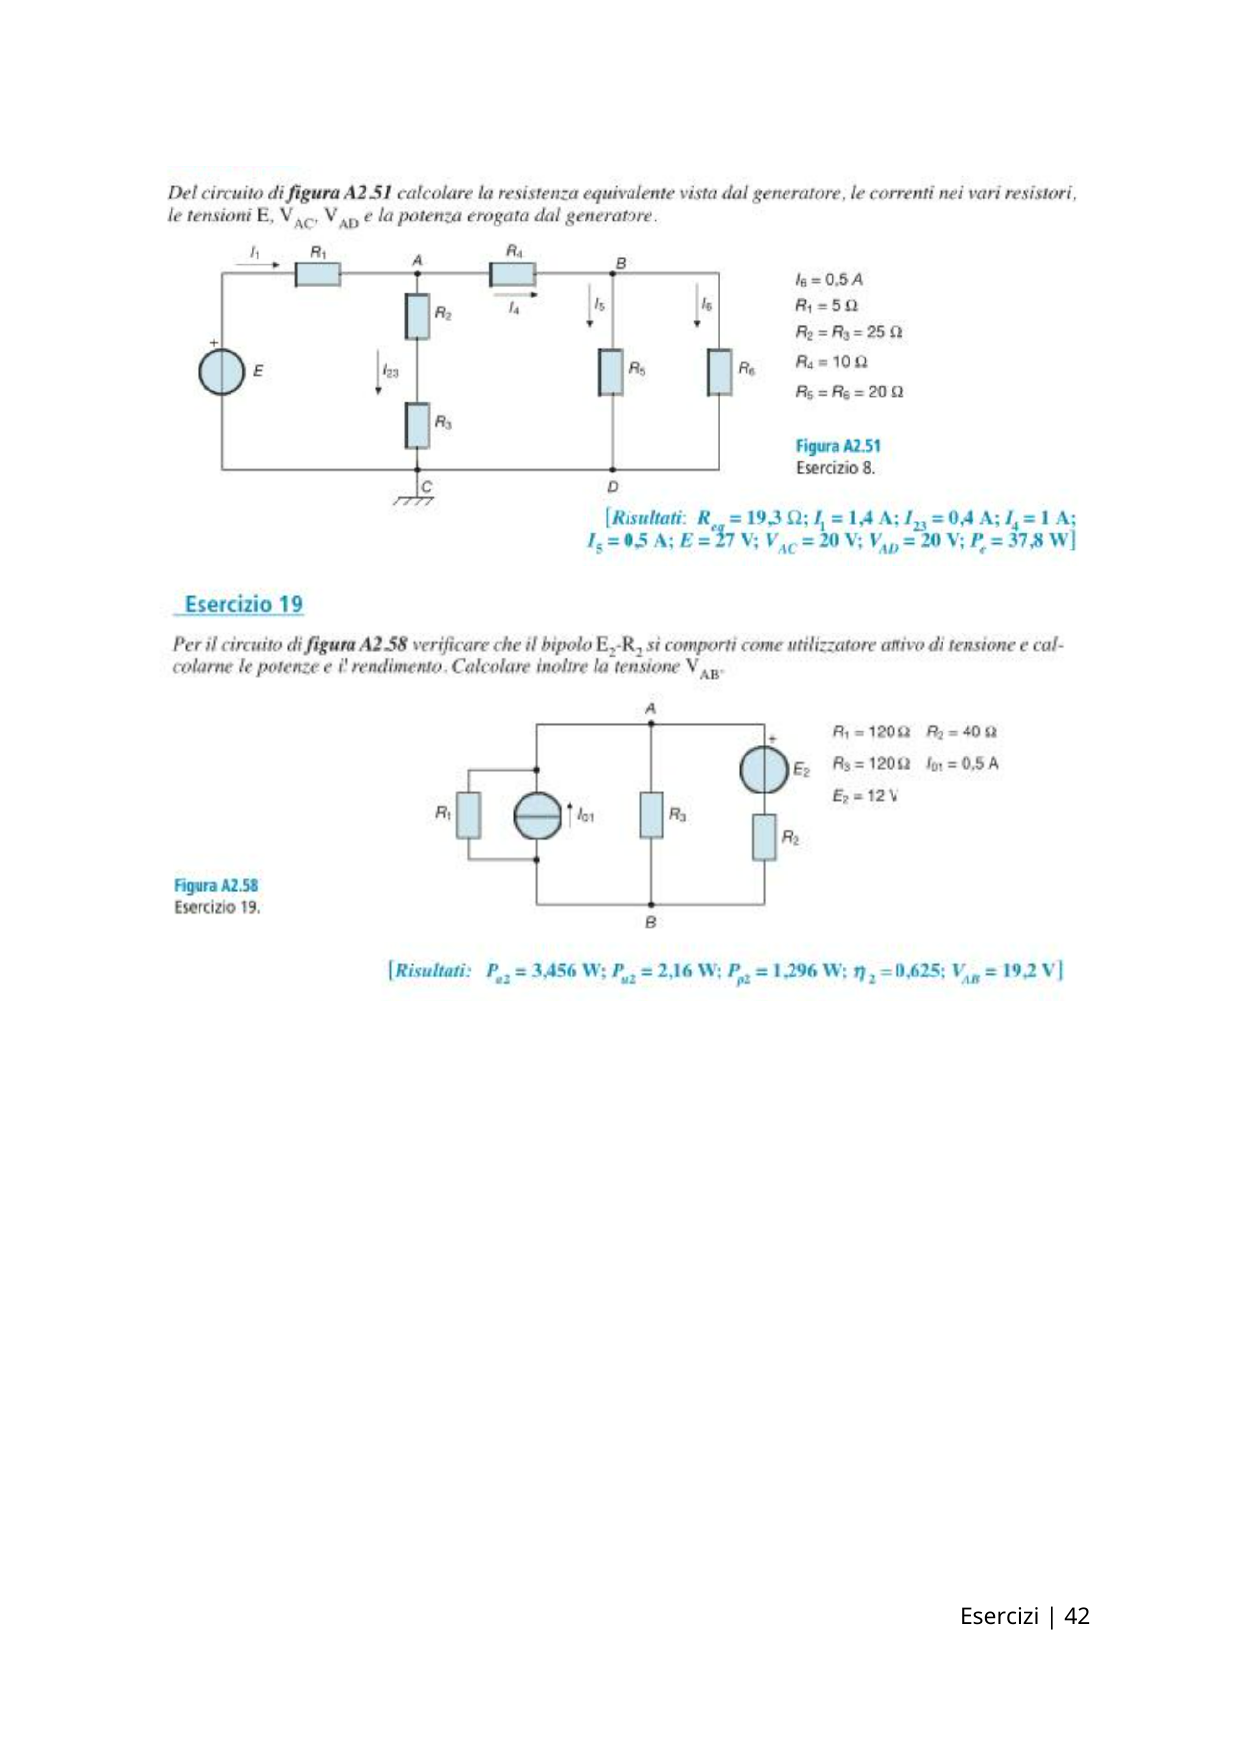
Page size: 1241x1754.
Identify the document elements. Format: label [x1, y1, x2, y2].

picture [150, 584, 1091, 1001]
picture [150, 166, 1091, 566]
